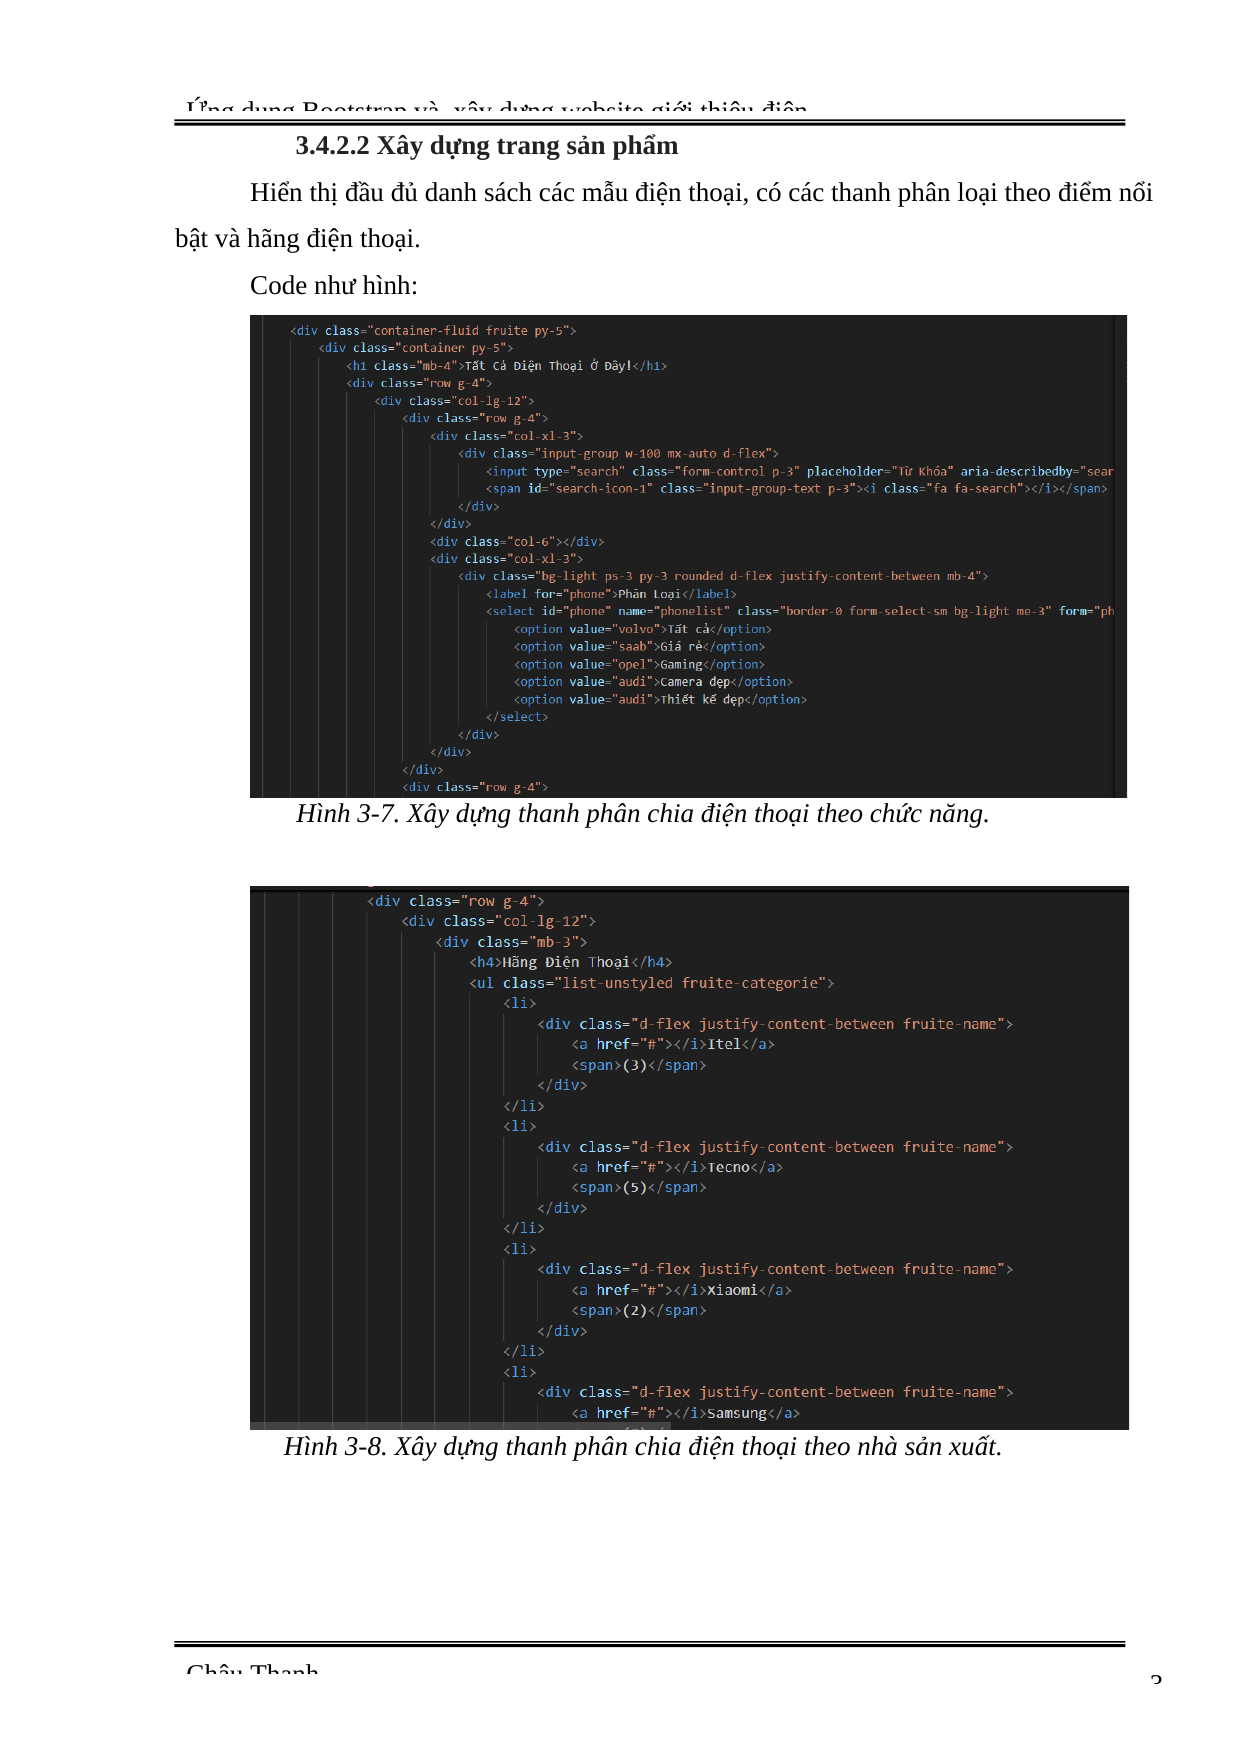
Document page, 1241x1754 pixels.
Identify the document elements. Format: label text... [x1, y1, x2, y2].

text Code như hình: [175, 269, 1186, 300]
text Hiển thị đầu đủ danh sách các mẫu điện thoại, có các thanh phân loại theo điểm nổi bật và hãng điện thoại. [175, 176, 1186, 254]
picture [250, 886, 1130, 1430]
text Hình 3-7. Xây dựng thanh phân chia điện thoại theo chức năng. [100, 797, 1186, 829]
text Hình 3-8. Xây dựng thanh phân chia điện thoại theo nhà sản xuất. [100, 1430, 1186, 1461]
picture [250, 315, 1128, 798]
subtitle Xây dựng trang sản phẩm [295, 129, 1186, 160]
